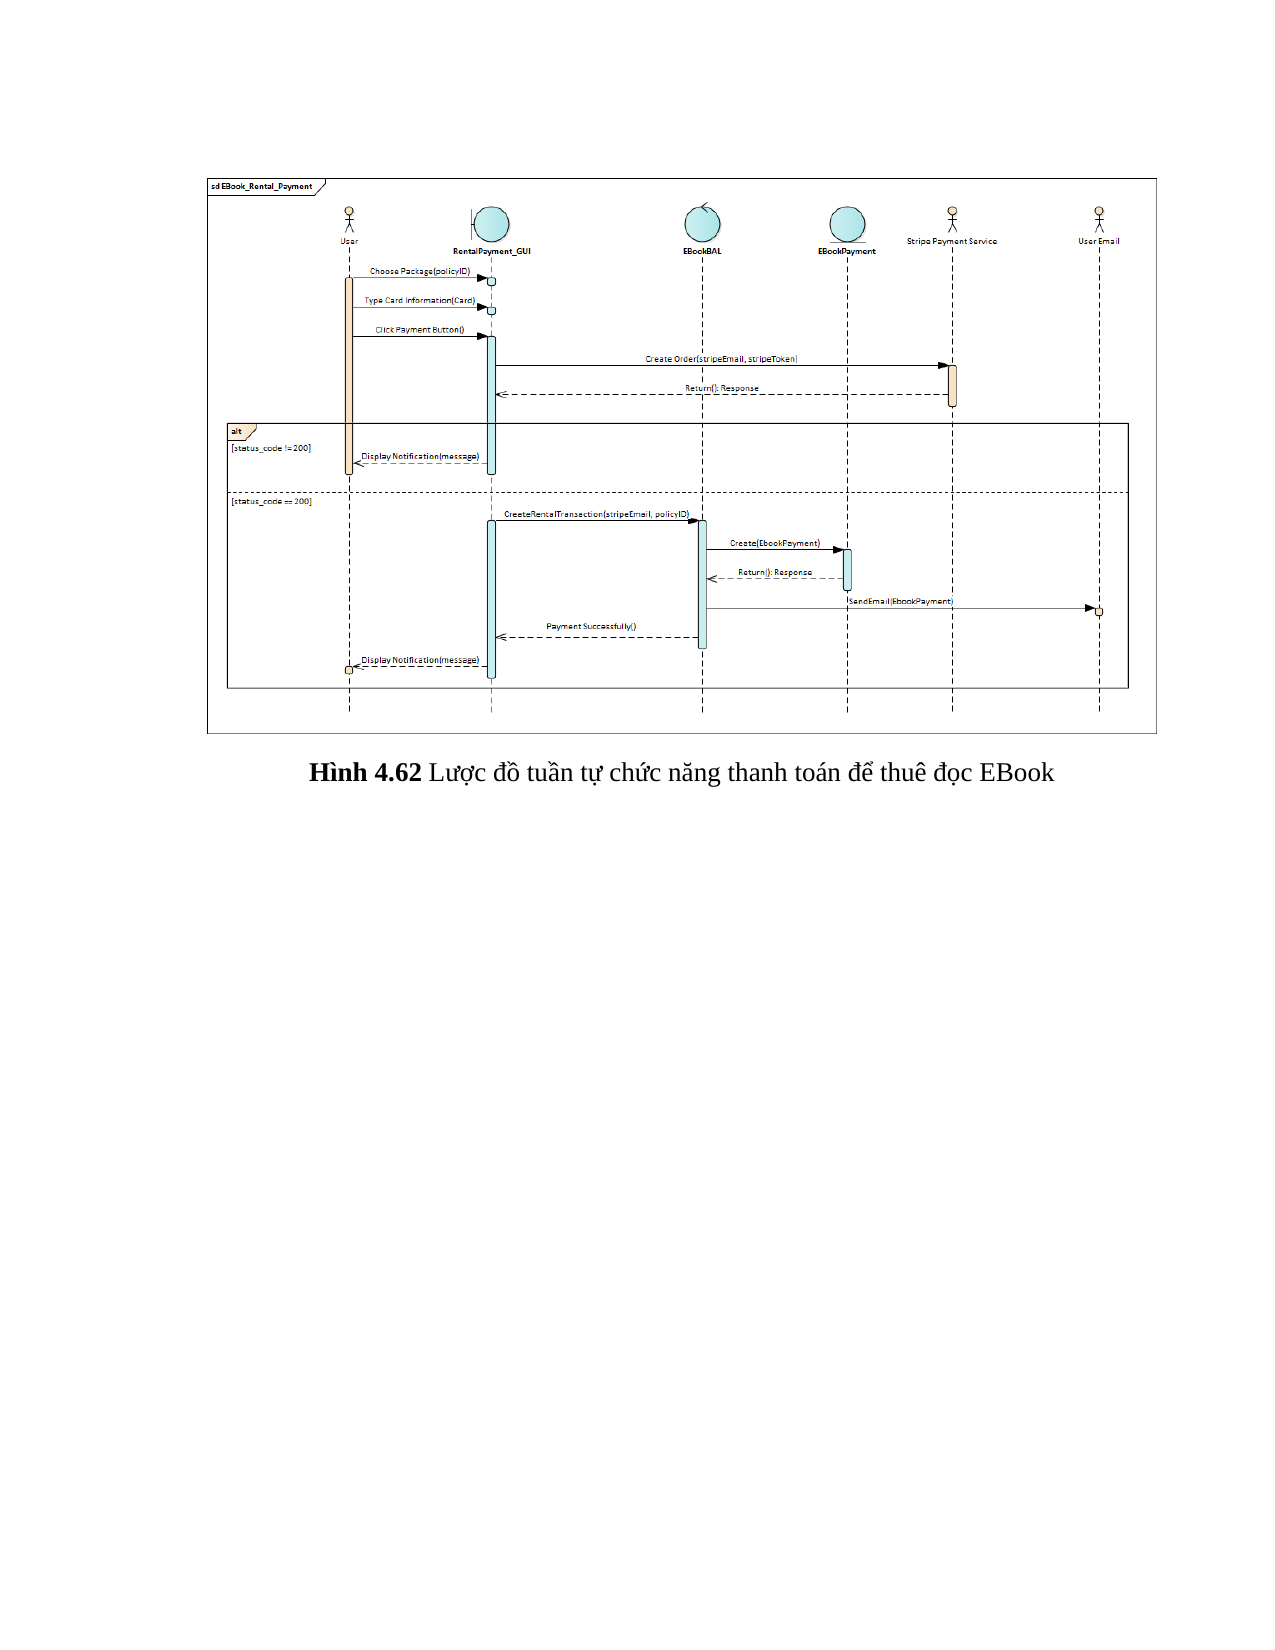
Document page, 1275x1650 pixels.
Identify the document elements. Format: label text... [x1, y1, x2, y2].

picture [206, 177, 1157, 734]
text Hình 4.62 Lược đồ tuần tự chức năng thanh toán để thuê đọc EBook [207, 756, 1157, 787]
